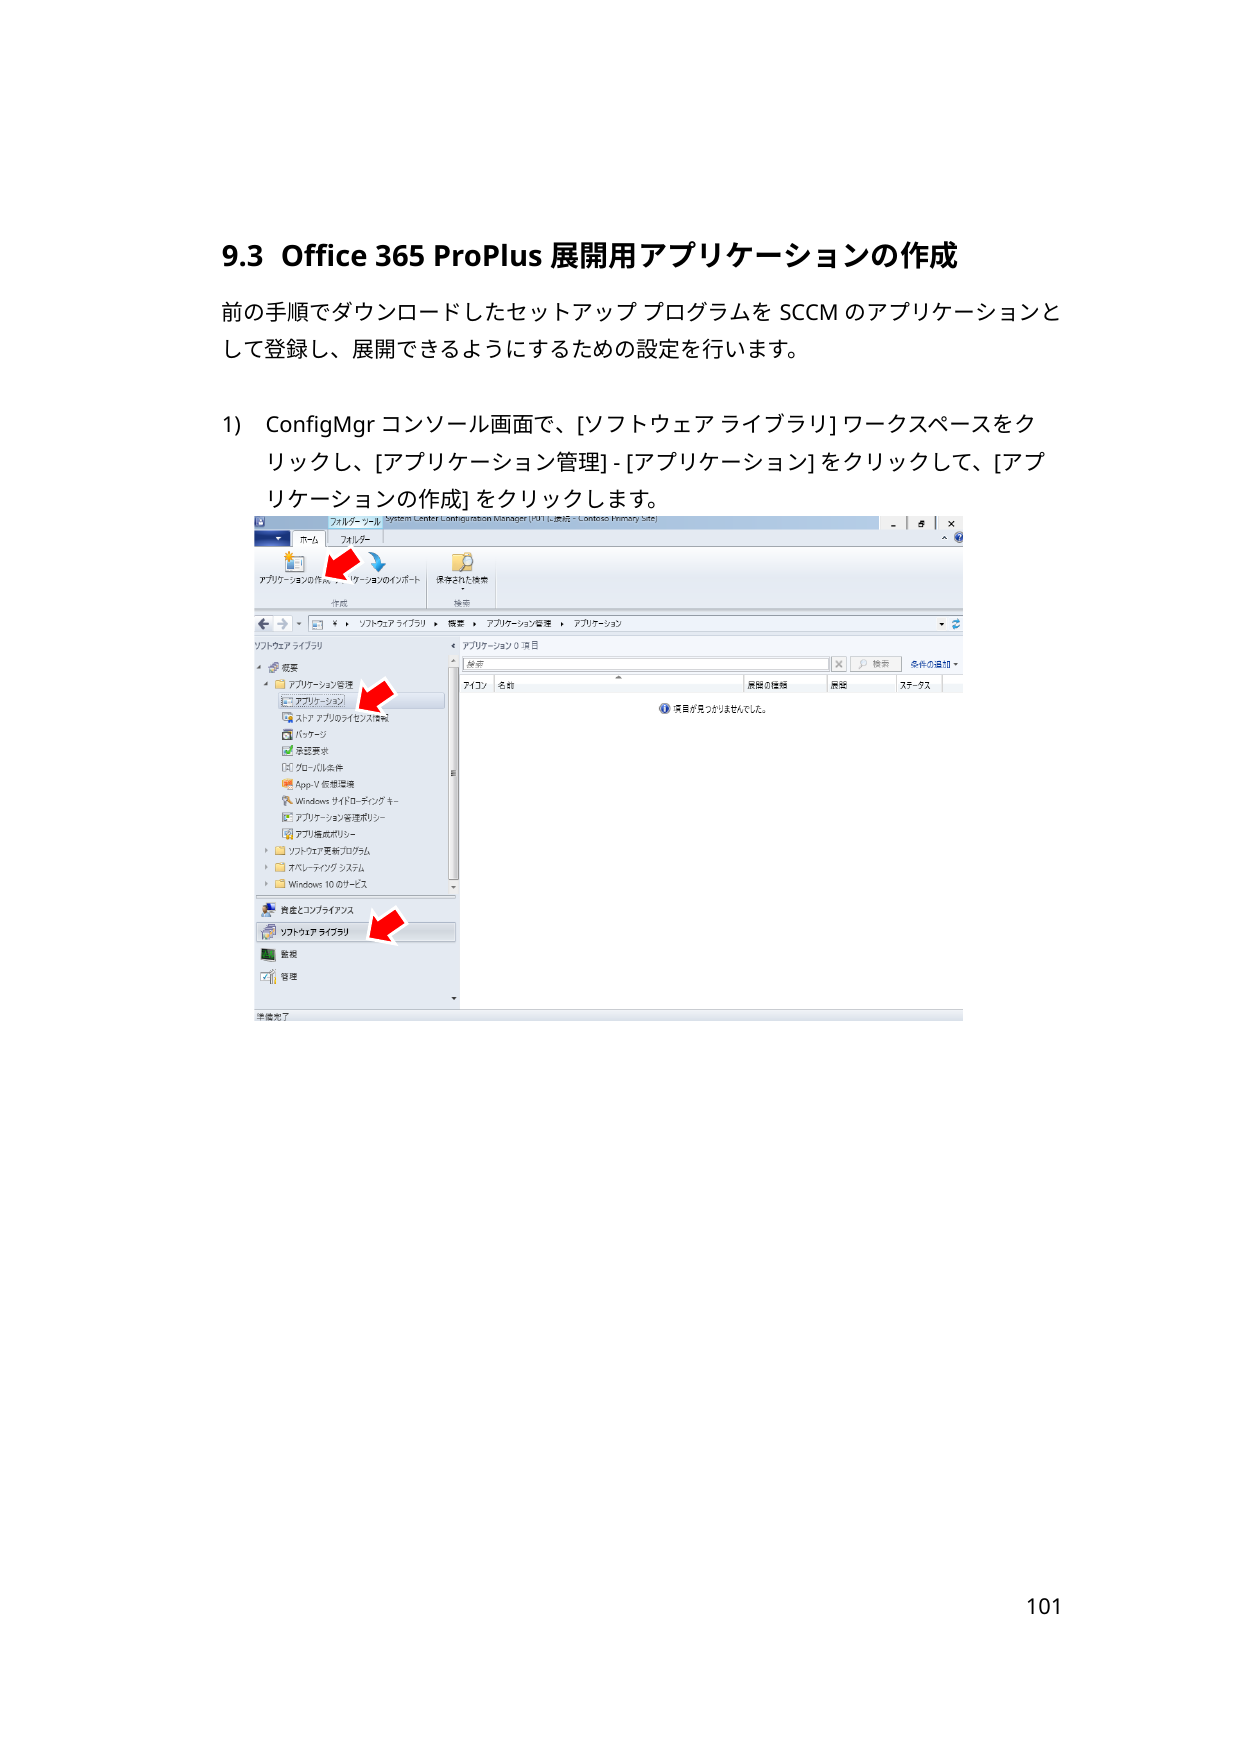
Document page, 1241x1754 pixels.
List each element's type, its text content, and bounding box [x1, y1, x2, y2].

list ConfigMgr コンソール画面で、[ソフトウェア ライブラリ] ワークスペースをクリックし、[アプリケーション管理] - [アプリケーション] をクリックして、[アプリケーションの作成] をクリックします。 [222, 404, 1063, 517]
picture [254, 516, 963, 1021]
subtitle Office 365 ProPlus 展開用アプリケーションの作成 [222, 217, 1063, 292]
text 前の手順でダウンロードしたセットアップ プログラムを SCCM のアプリケーションとして登録し、展開できるようにするための設定を行います。 [222, 292, 1063, 367]
